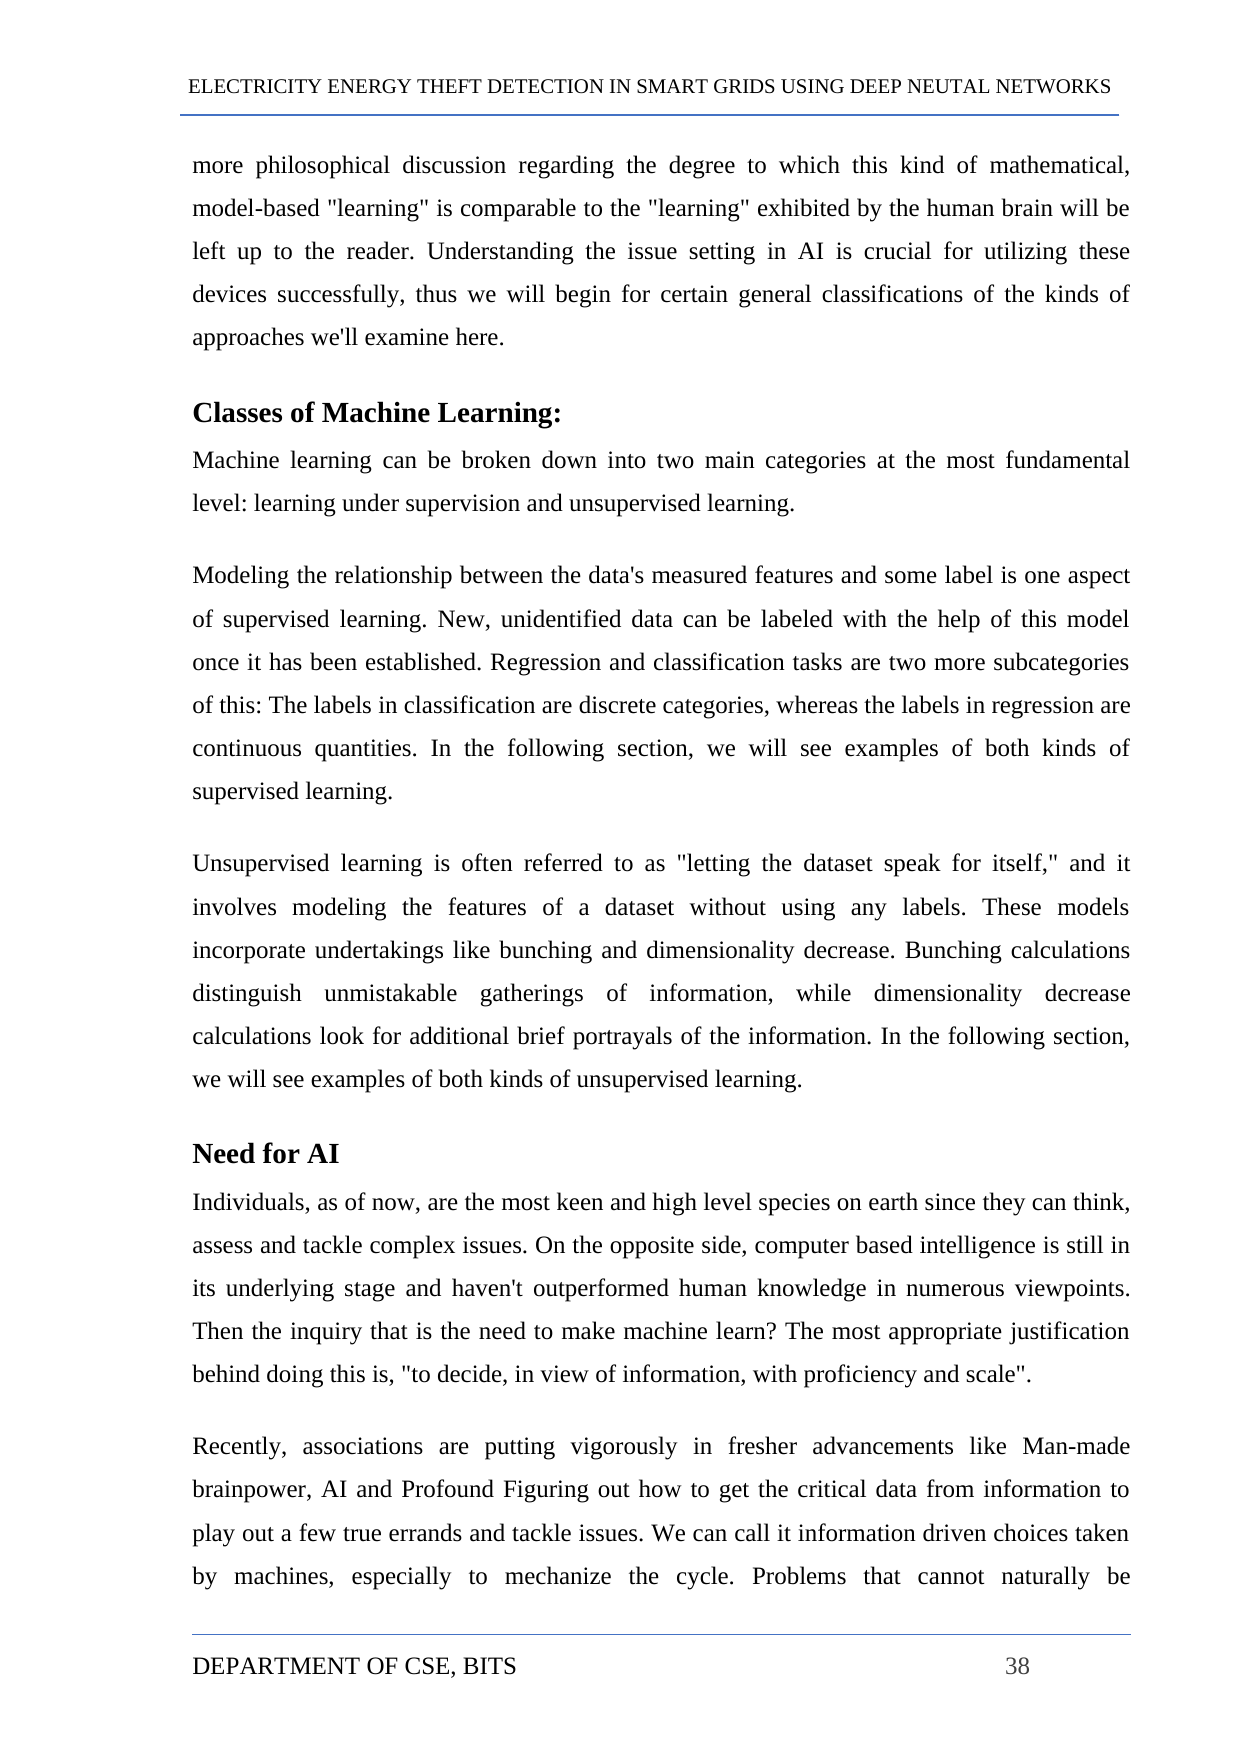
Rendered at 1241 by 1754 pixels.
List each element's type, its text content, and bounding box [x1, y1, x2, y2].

text Unsupervised learning is often referred to as "letting the dataset speak for itself," and it involves modeling the features of a dataset without using any labels. These models incorporate undertakings like bunching and dimensionality decrease. Bunching calculations distinguish unmistakable gatherings of information, while dimensionality decrease calculations look for additional brief portrayals of the information. In the following section, we will see examples of both kinds of unsupervised learning. [192, 848, 1131, 1093]
text Need for AI [192, 1136, 1131, 1170]
text Classes of Machine Learning: [192, 395, 1131, 428]
text Modeling the relationship between the data's measured features and some label is one aspect of supervised learning. New, unidentified data can be labeled with the help of this model once it has been established. Regression and classification tasks are two more subcategories of this: The labels in classification are discrete categories, whereas the labels in regression are continuous quantities. In the following section, we will see examples of both kinds of supervised learning. [192, 561, 1131, 805]
text Individuals, as of now, are the most keen and high level species on earth since they can think, assess and tackle complex issues. On the opposite side, computer based intelligence is still in its underlying stage and haven't outperformed human knowledge in numerous viewpoints. Then the inquiry that is the need to make machine learn? The most appropriate justification behind doing this is, "to decide, in view of information, with proficiency and scale". [192, 1187, 1131, 1388]
text Machine learning can be broken down into two main categories at the most fundamental level: learning under supervision and unsupervised learning. [192, 445, 1131, 517]
